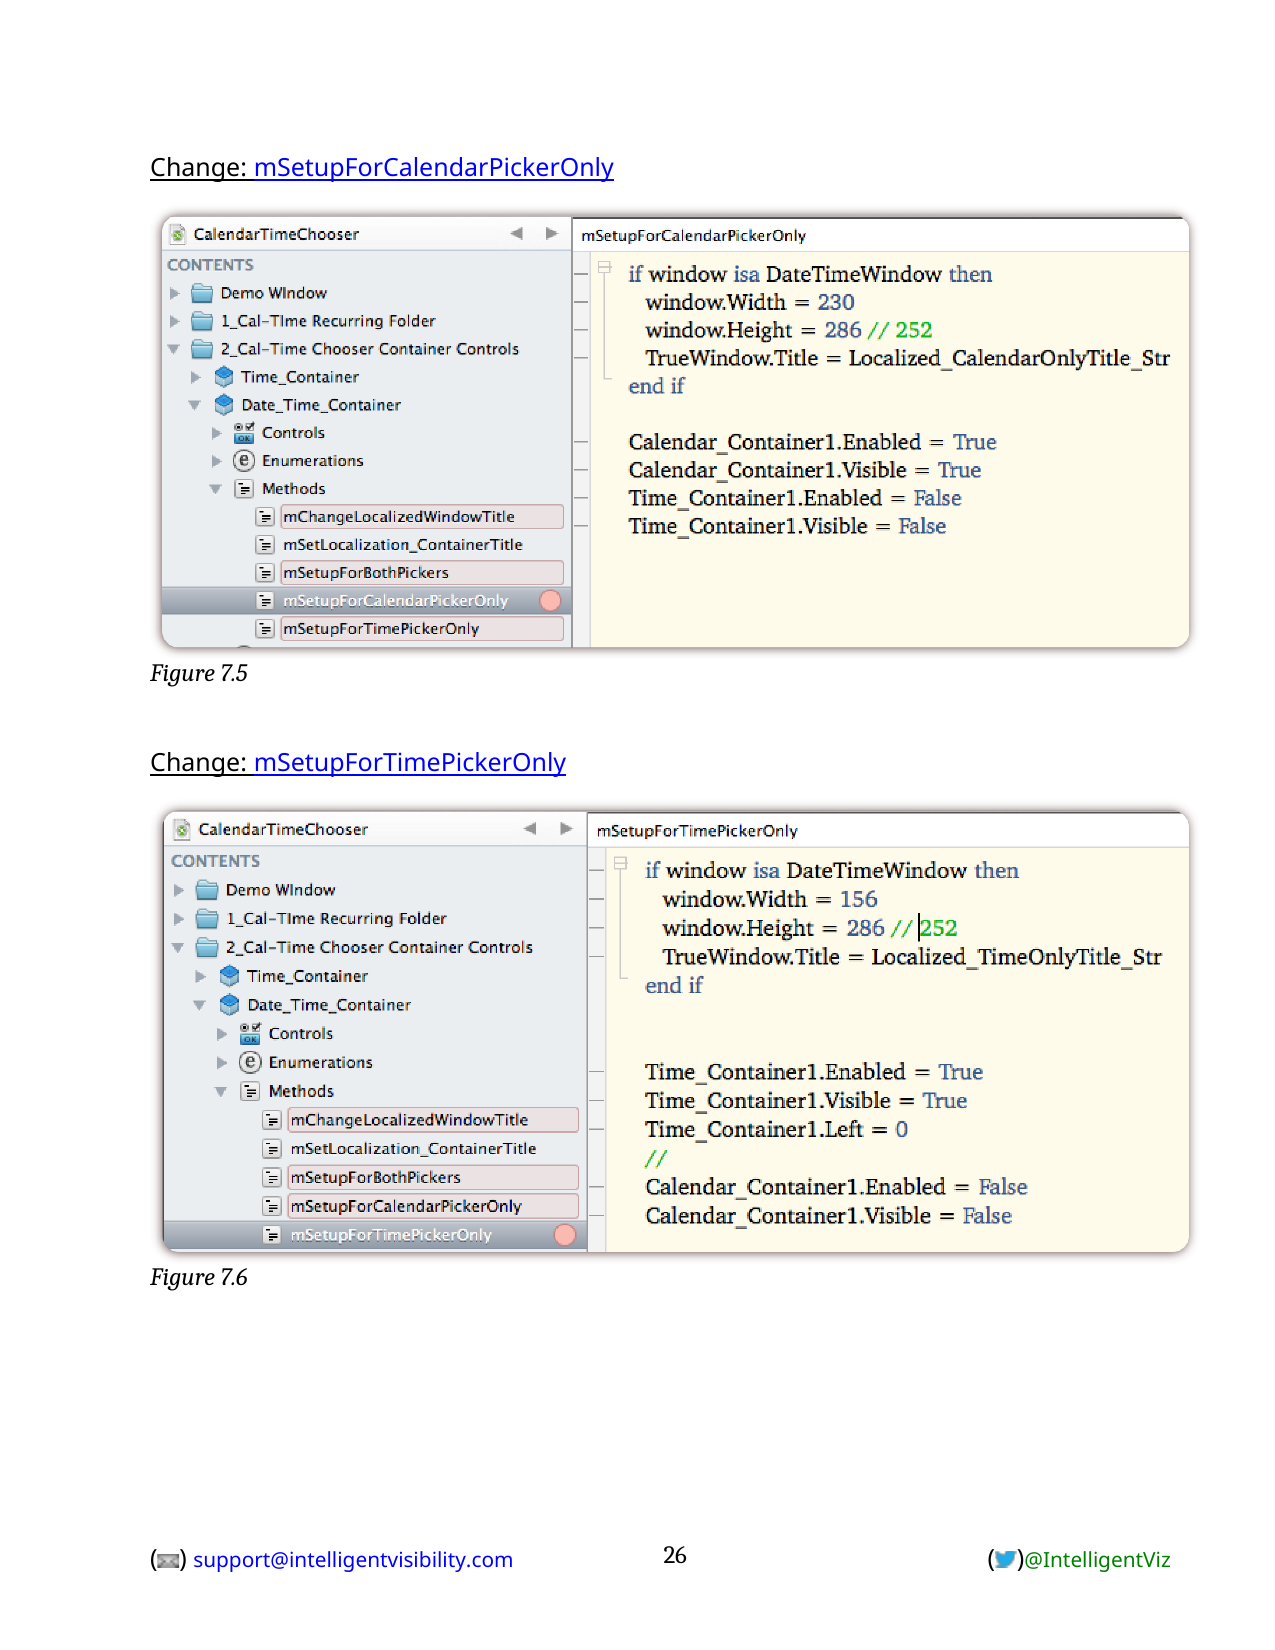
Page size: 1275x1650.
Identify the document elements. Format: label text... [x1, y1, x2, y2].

text Change: mSetupForCalendarPickerOnly [150, 150, 1200, 184]
text Figure 7.6 [150, 1264, 1200, 1292]
picture [150, 203, 1200, 659]
picture [995, 1551, 1017, 1568]
picture [150, 798, 1200, 1264]
text Change: mSetupForTimePickerOnly [150, 745, 1200, 779]
picture [157, 1554, 180, 1568]
text Figure 7.5 [150, 659, 1200, 687]
